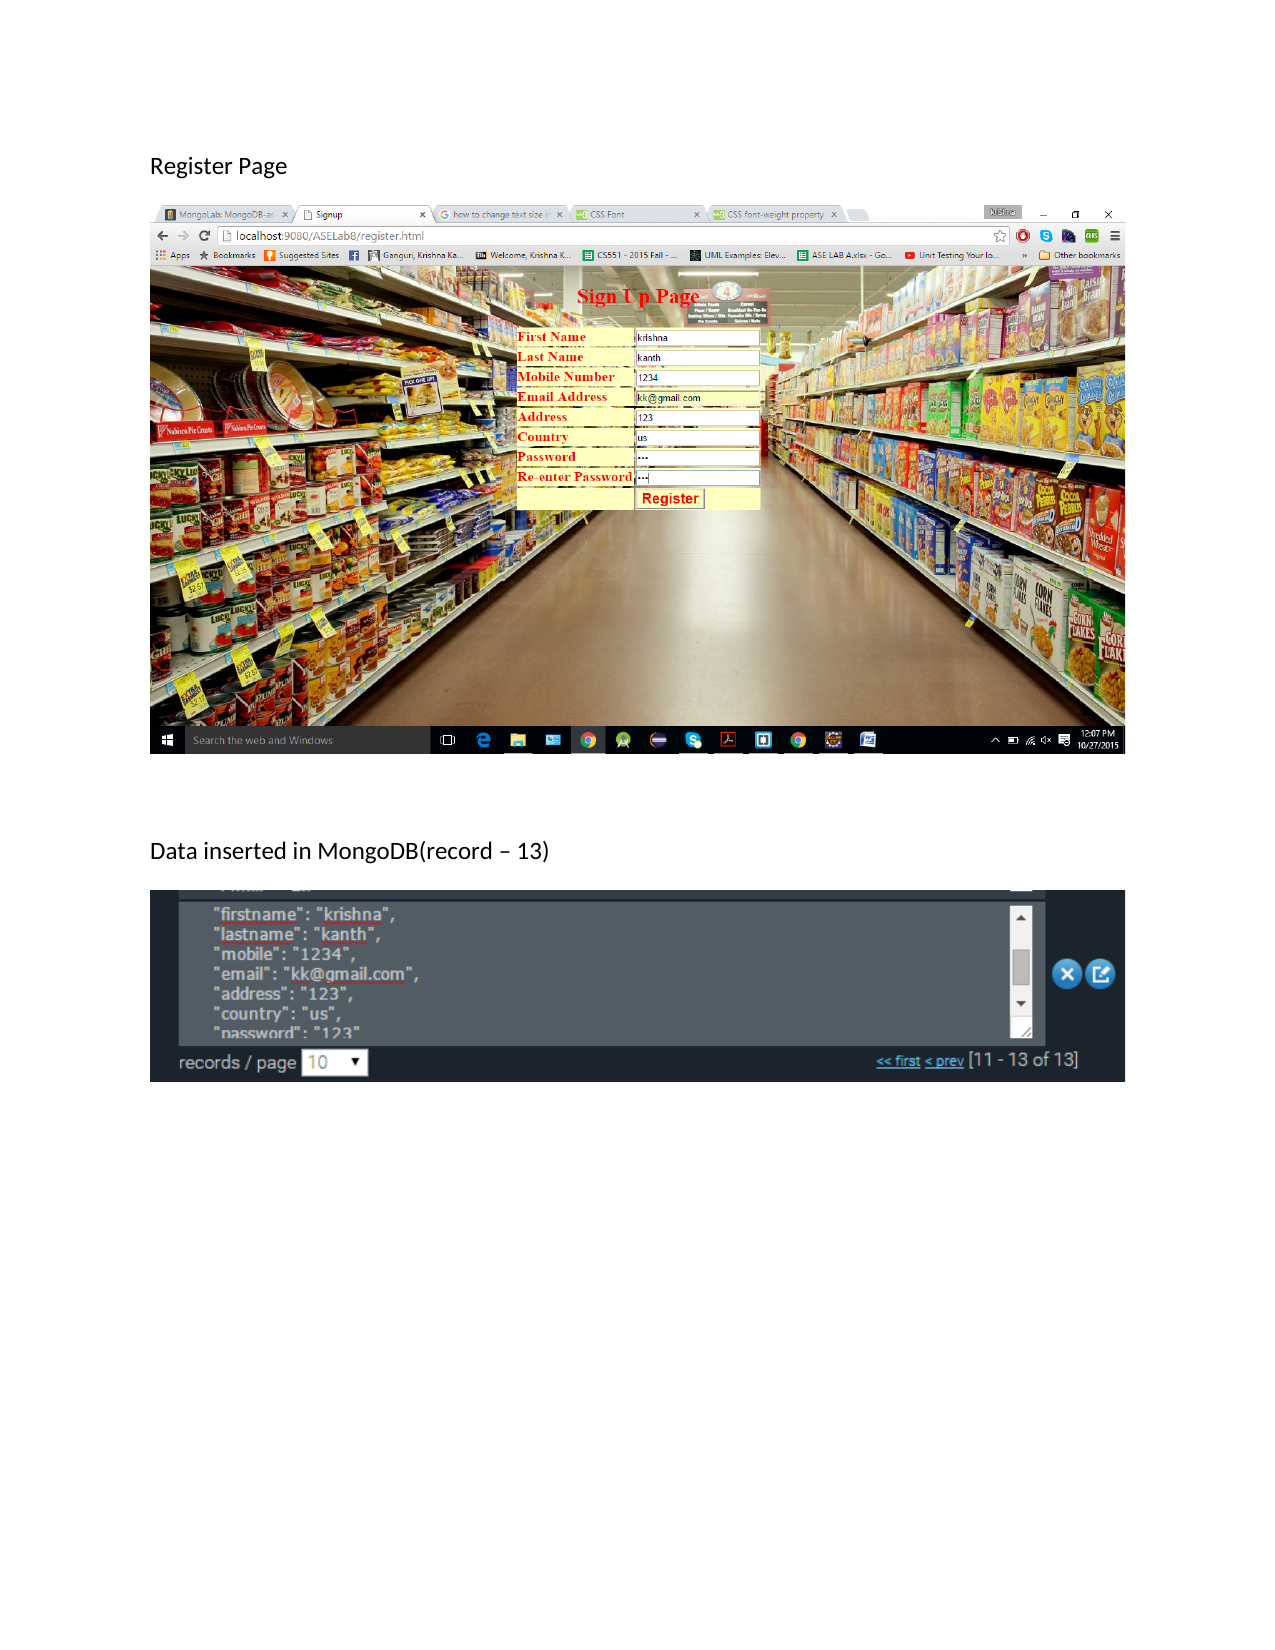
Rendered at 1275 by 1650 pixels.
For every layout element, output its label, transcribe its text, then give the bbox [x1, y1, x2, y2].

picture [150, 205, 1125, 754]
text Data inserted in MongoDB(record – 13) [150, 835, 1125, 865]
picture [150, 890, 1125, 1082]
text Register Page [150, 150, 1125, 181]
